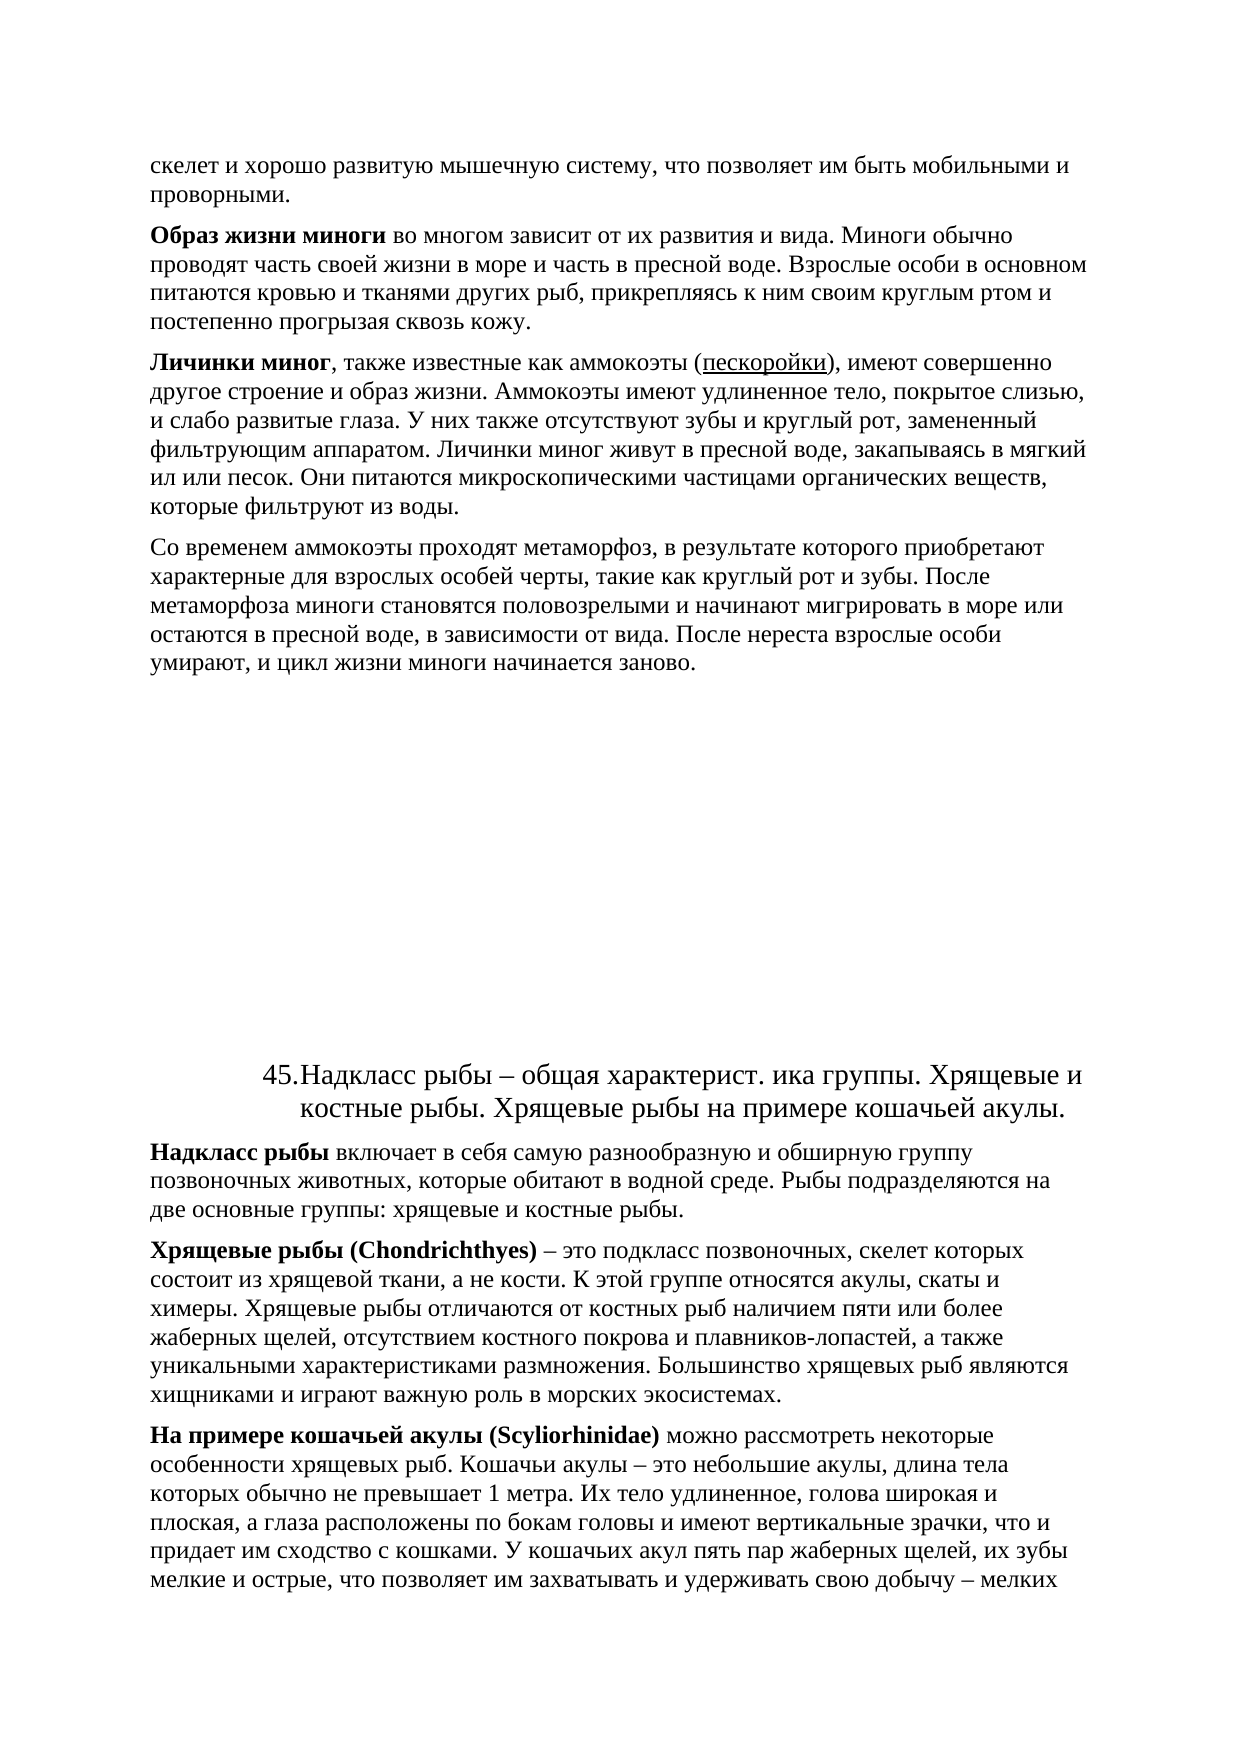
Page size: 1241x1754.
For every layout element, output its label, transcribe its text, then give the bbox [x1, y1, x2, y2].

list Надкласс рыбы – общая характерист. ика группы. Хрящевые и костные рыбы. Хрящевые рыбы на примере кошачьей акулы. [262, 1057, 1090, 1124]
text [150, 1420, 1090, 1593]
text Образ жизни миноги во многом зависит от их развития и вида. Миноги обычно проводят часть своей жизни в море и часть в пресной воде. Взрослые особи в основном питаются кровью и тканями других рыб, прикрепляясь к ним своим круглым ртом и постепенно прогрызая сквозь кожу. [150, 220, 1090, 335]
text Надкласс рыбы включает в себя самую разнообразную и обширную группу позвоночных животных, которые обитают в водной среде. Рыбы подразделяются на две основные группы: хрящевые и костные рыбы. [150, 1137, 1090, 1223]
text Личинки миног, также известные как аммокоэты (пескоройки), имеют совершенно другое строение и образ жизни. Аммокоэты имеют удлиненное тело, покрытое слизью, и слабо развитые глаза. У них также отсутствуют зубы и круглый рот, замененный фильтрующим аппаратом. Личинки миног живут в пресной воде, закапываясь в мягкий ил или песок. Они питаются микроскопическими частицами органических веществ, которые фильтруют из воды. [150, 347, 1090, 520]
text Хрящевые рыбы (Chondrichthyes) – это подкласс позвоночных, скелет которых состоит из хрящевой ткани, а не кости. К этой группе относятся акулы, скаты и химеры. Хрящевые рыбы отличаются от костных рыб наличием пяти или более жаберных щелей, отсутствием костного покрова и плавников-лопастей, а также уникальными характеристиками размножения. Большинство хрящевых рыб являются хищниками и играют важную роль в морских экосистемах. [150, 1235, 1090, 1408]
text Со временем аммокоэты проходят метаморфоз, в результате которого приобретают характерные для взрослых особей черты, такие как круглый рот и зубы. После метаморфоза миноги становятся половозрелыми и начинают мигрировать в море или остаются в пресной воде, в зависимости от вида. После нереста взрослые особи умирают, и цикл жизни миноги начинается заново. [150, 532, 1090, 676]
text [150, 150, 1090, 207]
